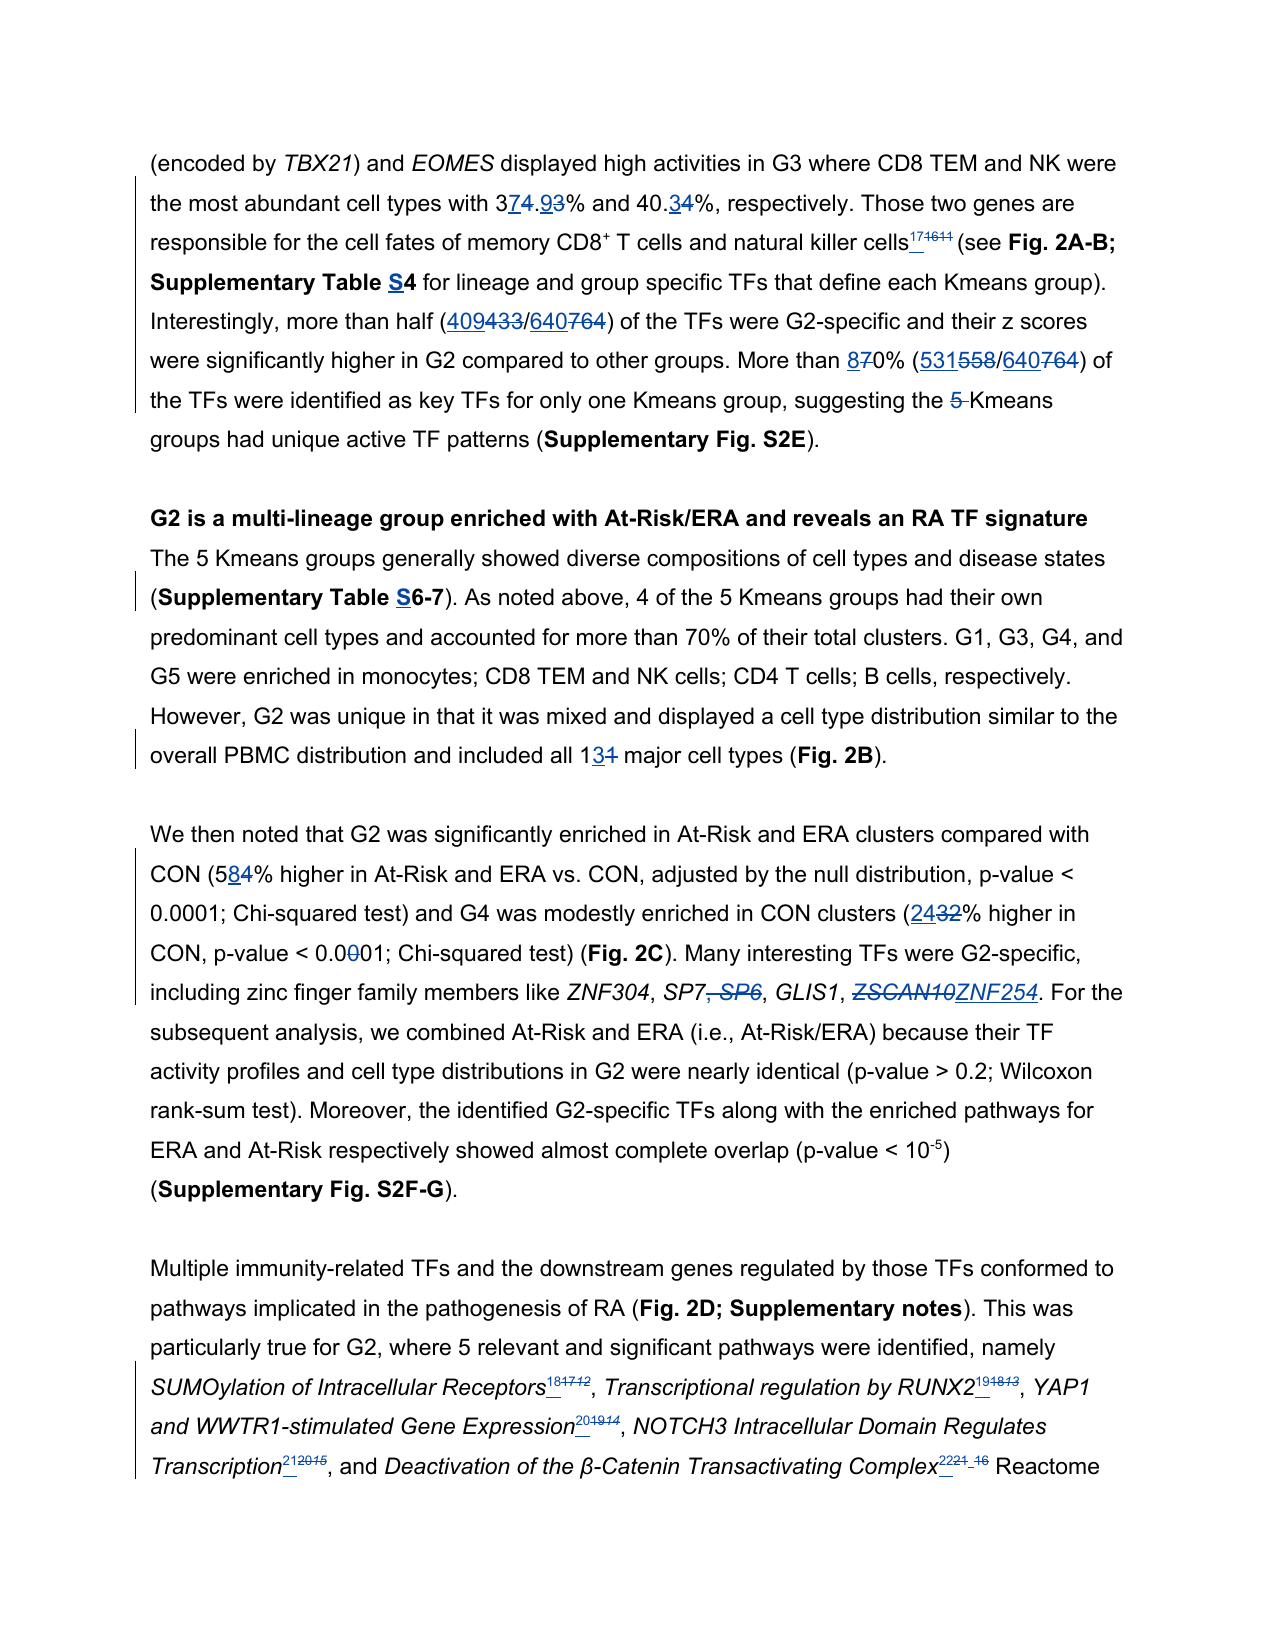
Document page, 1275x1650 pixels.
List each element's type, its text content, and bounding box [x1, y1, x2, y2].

text The 5 Kmeans groups generally showed diverse compositions of cell types and disease states (Supplementary Table 6-7). As noted above, 4 of the 5 Kmeans groups had their own predominant cell types and accounted for more than 70% of their total clusters. G1, G3, G4, and G5 were enriched in monocytes; CD8 TEM and NK cells; CD4 T cells; B cells, respectively. However, G2 was unique in that it was mixed and displayed a cell type distribution similar to the overall PBMC distribution and included all 1 major cell types (Fig. 2B). [150, 545, 1125, 768]
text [150, 1255, 1125, 1479]
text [150, 150, 1125, 453]
subtitle G2 is a multi-lineage group enriched with At-Risk/ERA and reveals an RA TF signature [150, 505, 1125, 532]
text We then noted that G2 was significantly enriched in At-Risk and ERA clusters compared with CON (5% higher in At-Risk and ERA vs. CON, adjusted by the null distribution, p-value < 0.0001; Chi-squared test) and G4 was modestly enriched in CON clusters (% higher in CON, p-value < 0.001; Chi-squared test) (Fig. 2C). Many interesting TFs were G2-specific, including zinc finger family members like ZNF304, SP7, GLIS1, . For the subsequent analysis, we combined At-Risk and ERA (i.e., At-Risk/ERA) because their TF activity profiles and cell type distributions in G2 were nearly identical (p-value > 0.2; Wilcoxon rank-sum test). Moreover, the identified G2-specific TFs along with the enriched pathways for ERA and At-Risk respectively showed almost complete overlap (p-value < 10-5) (Supplementary Fig. S2F-G). [150, 821, 1125, 1203]
